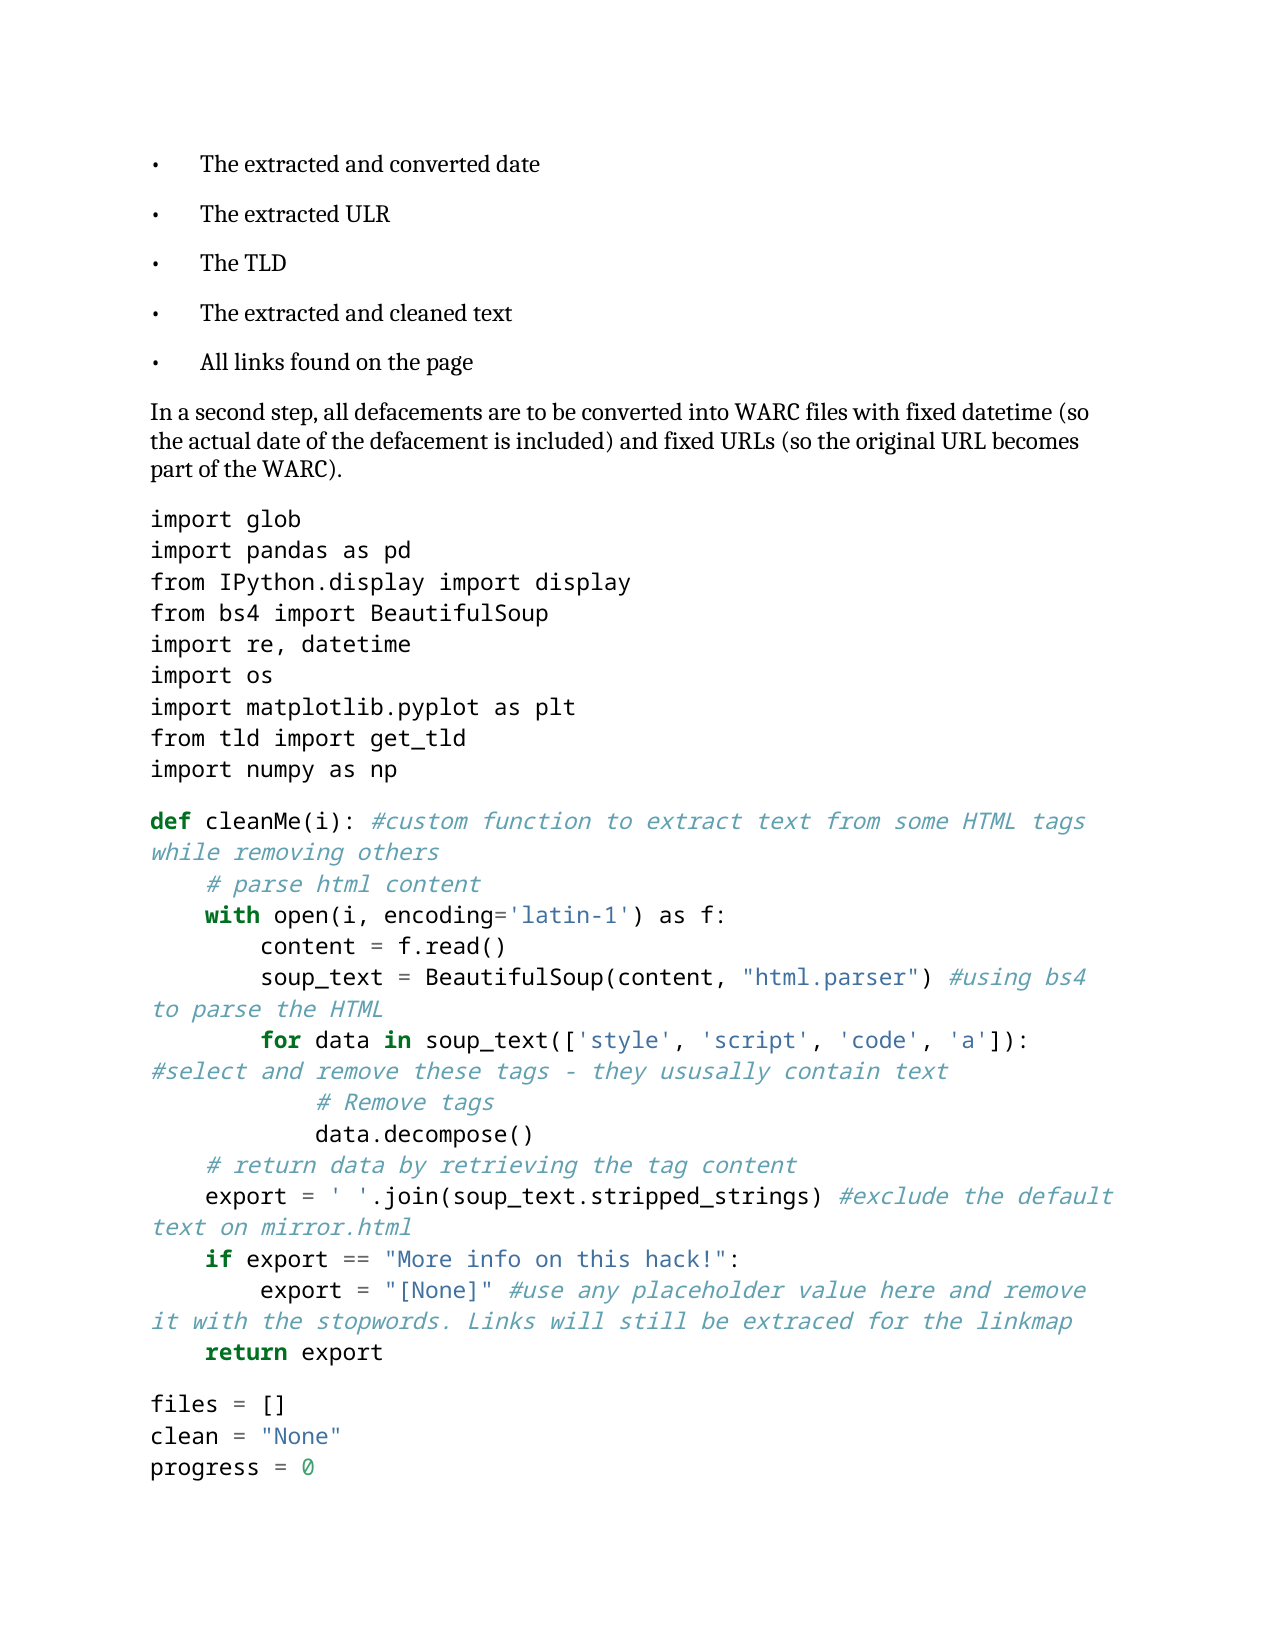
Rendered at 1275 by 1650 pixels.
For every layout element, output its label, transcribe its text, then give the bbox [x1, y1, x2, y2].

text def cleanMe(i): #custom function to extract text from some HTML tags while removing others # parse html content with open(i, encoding='latin-1') as f: content = f.read() soup_text = BeautifulSoup(content, "html.parser") #using bs4 to parse the HTML for data in soup_text(['style', 'script', 'code', 'a']): #select and remove these tags - they ususally contain text # Remove tags data.decompose() # return data by retrieving the tag content export = ' '.join(soup_text.stripped_strings) #exclude the default text on mirror.html if export == "More info on this hack!": export = "[None]" #use any placeholder value here and remove it with the stopwords. Links will still be extraced for the linkmap return export [150, 805, 1125, 1367]
list The TLD [150, 249, 1125, 278]
list All links found on the page [150, 348, 1125, 377]
list The extracted ULR [150, 199, 1125, 228]
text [150, 1388, 1125, 1482]
text In a second step, all defacements are to be converted into WARC files with fixed datetime (so the actual date of the defacement is included) and fixed URLs (so the original URL becomes part of the WARC). [150, 398, 1125, 484]
list The extracted and cleaned text [150, 299, 1125, 327]
text import glob import pandas as pd from IPython.display import display from bs4 import BeautifulSoup import re, datetime import os import matplotlib.pyplot as plt from tld import get_tld import numpy as np [150, 503, 1125, 784]
list The extracted and converted date [150, 150, 1125, 179]
